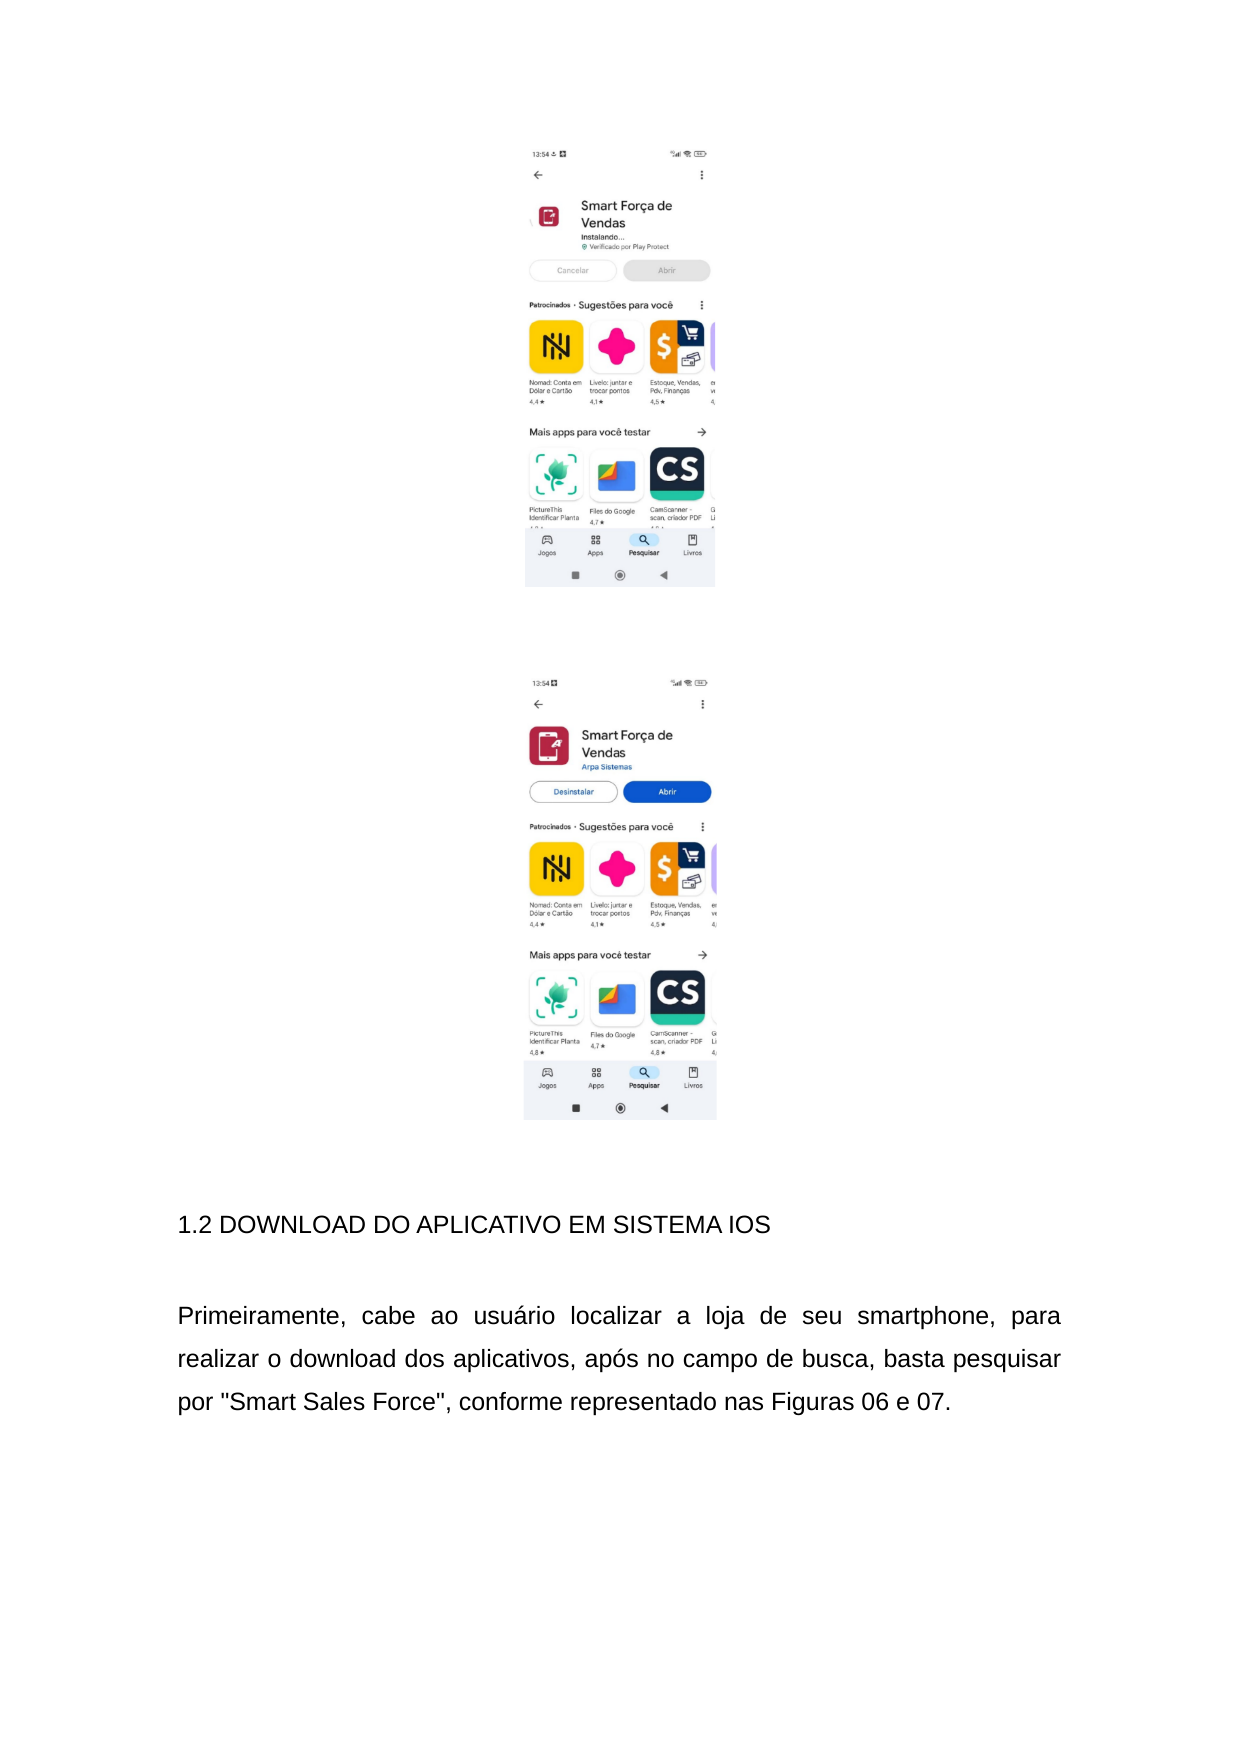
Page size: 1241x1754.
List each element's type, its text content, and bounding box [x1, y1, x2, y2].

subtitle 1.2 DOWNLOAD DO APLICATIVO EM SISTEMA IOS [177, 1210, 1063, 1239]
text Primeiramente, cabe ao usuário localizar a loja de seu smartphone, para realizar o download dos aplicativos, após no campo de busca, basta pesquisar por "Smart Sales Force", conforme representado nas Figuras 06 e 07. [177, 1301, 1063, 1416]
picture [523, 677, 717, 1120]
picture [525, 147, 716, 587]
